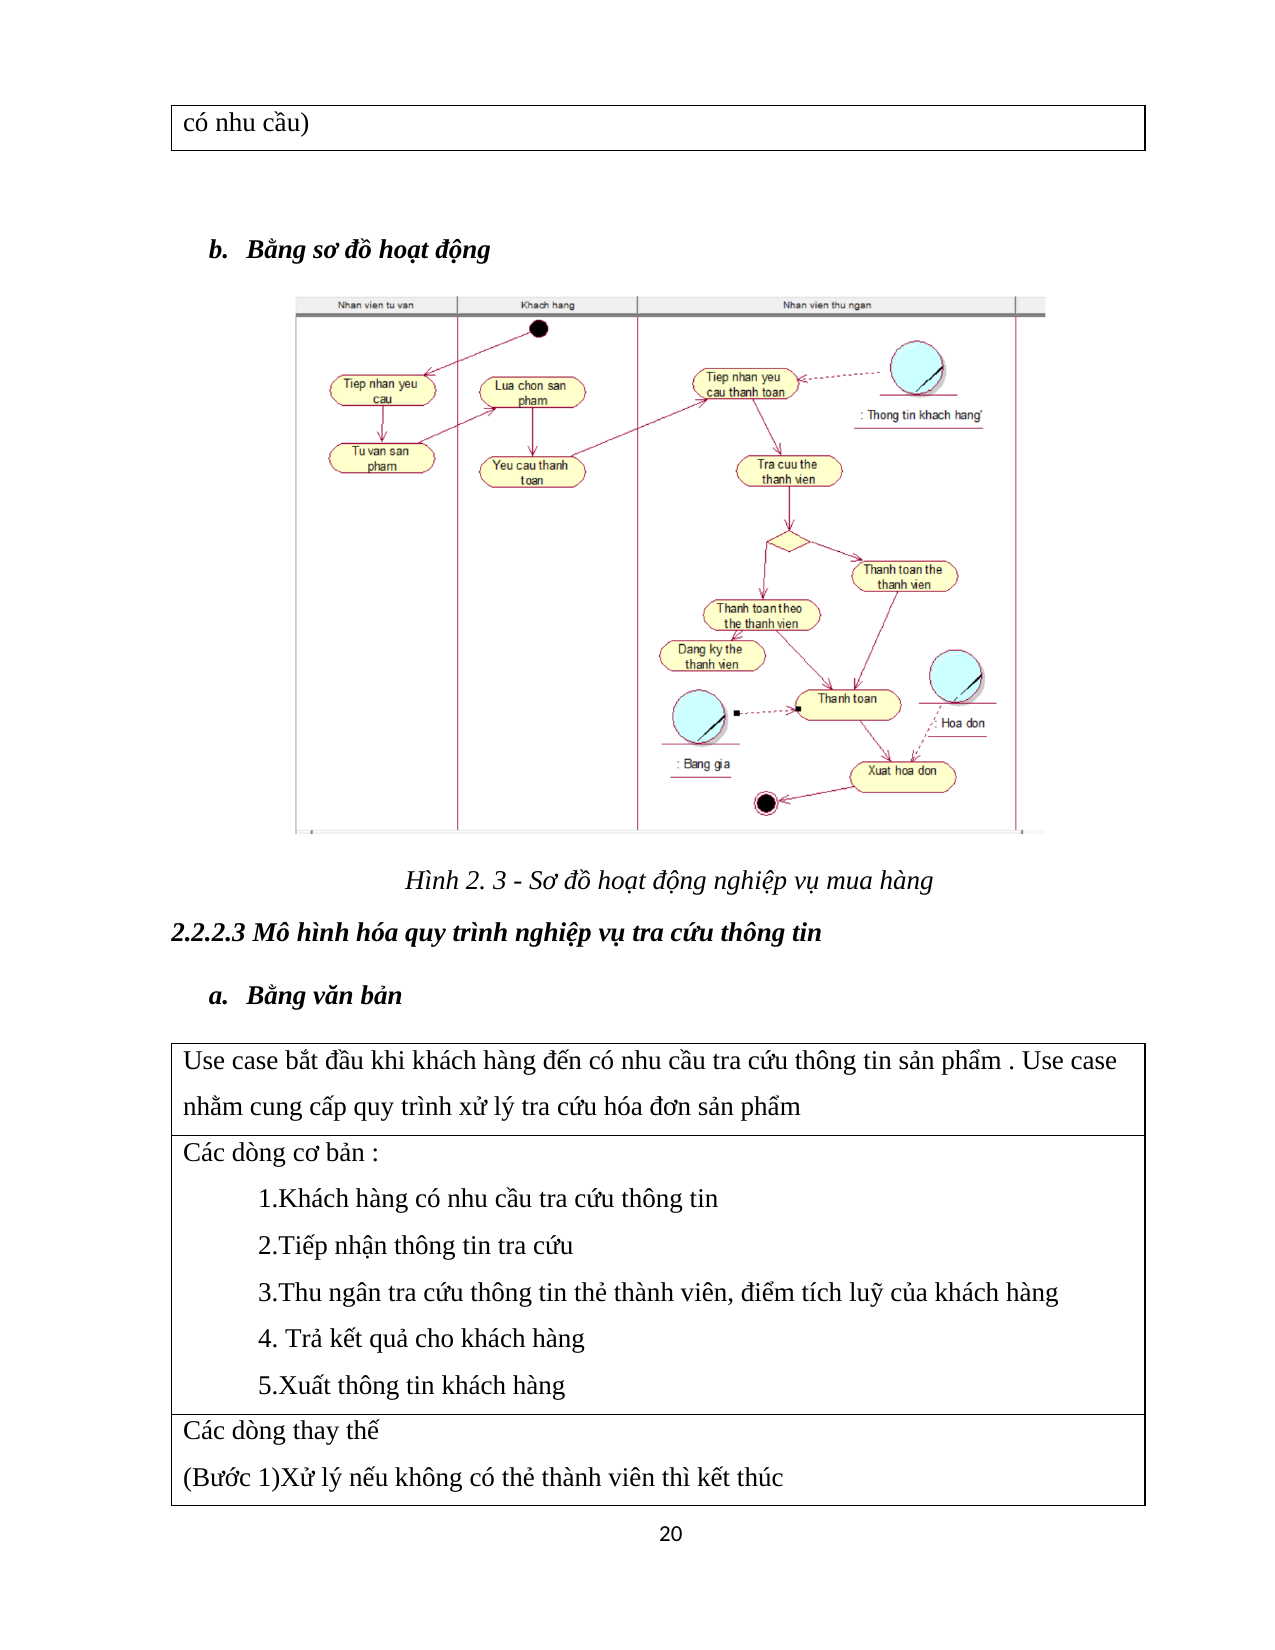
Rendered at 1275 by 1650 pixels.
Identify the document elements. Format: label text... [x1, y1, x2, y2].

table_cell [172, 106, 1144, 150]
list Bằng văn bản [208, 979, 1170, 1011]
table_header Use case bắt đầu khi khách hàng đến có nhu cầu tra cứu thông tin sản phẩm . Use case nhằm cung cấp quy trình xử lý tra cứu hóa đơn sản phẩm [172, 1044, 1144, 1135]
text Hình 2. 3 - Sơ đồ hoạt động nghiệp vụ mua hàng [171, 864, 1170, 895]
picture [295, 296, 1046, 834]
table_cell Các dòng cơ bản : 1.Khách hàng có nhu cầu tra cứu thông tin 2.Tiếp nhận thông tin tra cứu 3.Thu ngân tra cứu thông tin thẻ thành viên, điểm tích luỹ của khách hàng 4. Trả kết quả cho khách hàng 5.Xuất thông tin khách hàng [172, 1136, 1144, 1413]
list Bằng sơ đồ hoạt động [208, 233, 1170, 264]
list Mô hình hóa quy trình nghiệp vụ tra cứu thông tin [171, 916, 1170, 947]
table_cell Các dòng thay thế (Bước 1)Xử lý nếu không có thẻ thành viên thì kết thúc [172, 1415, 1144, 1505]
